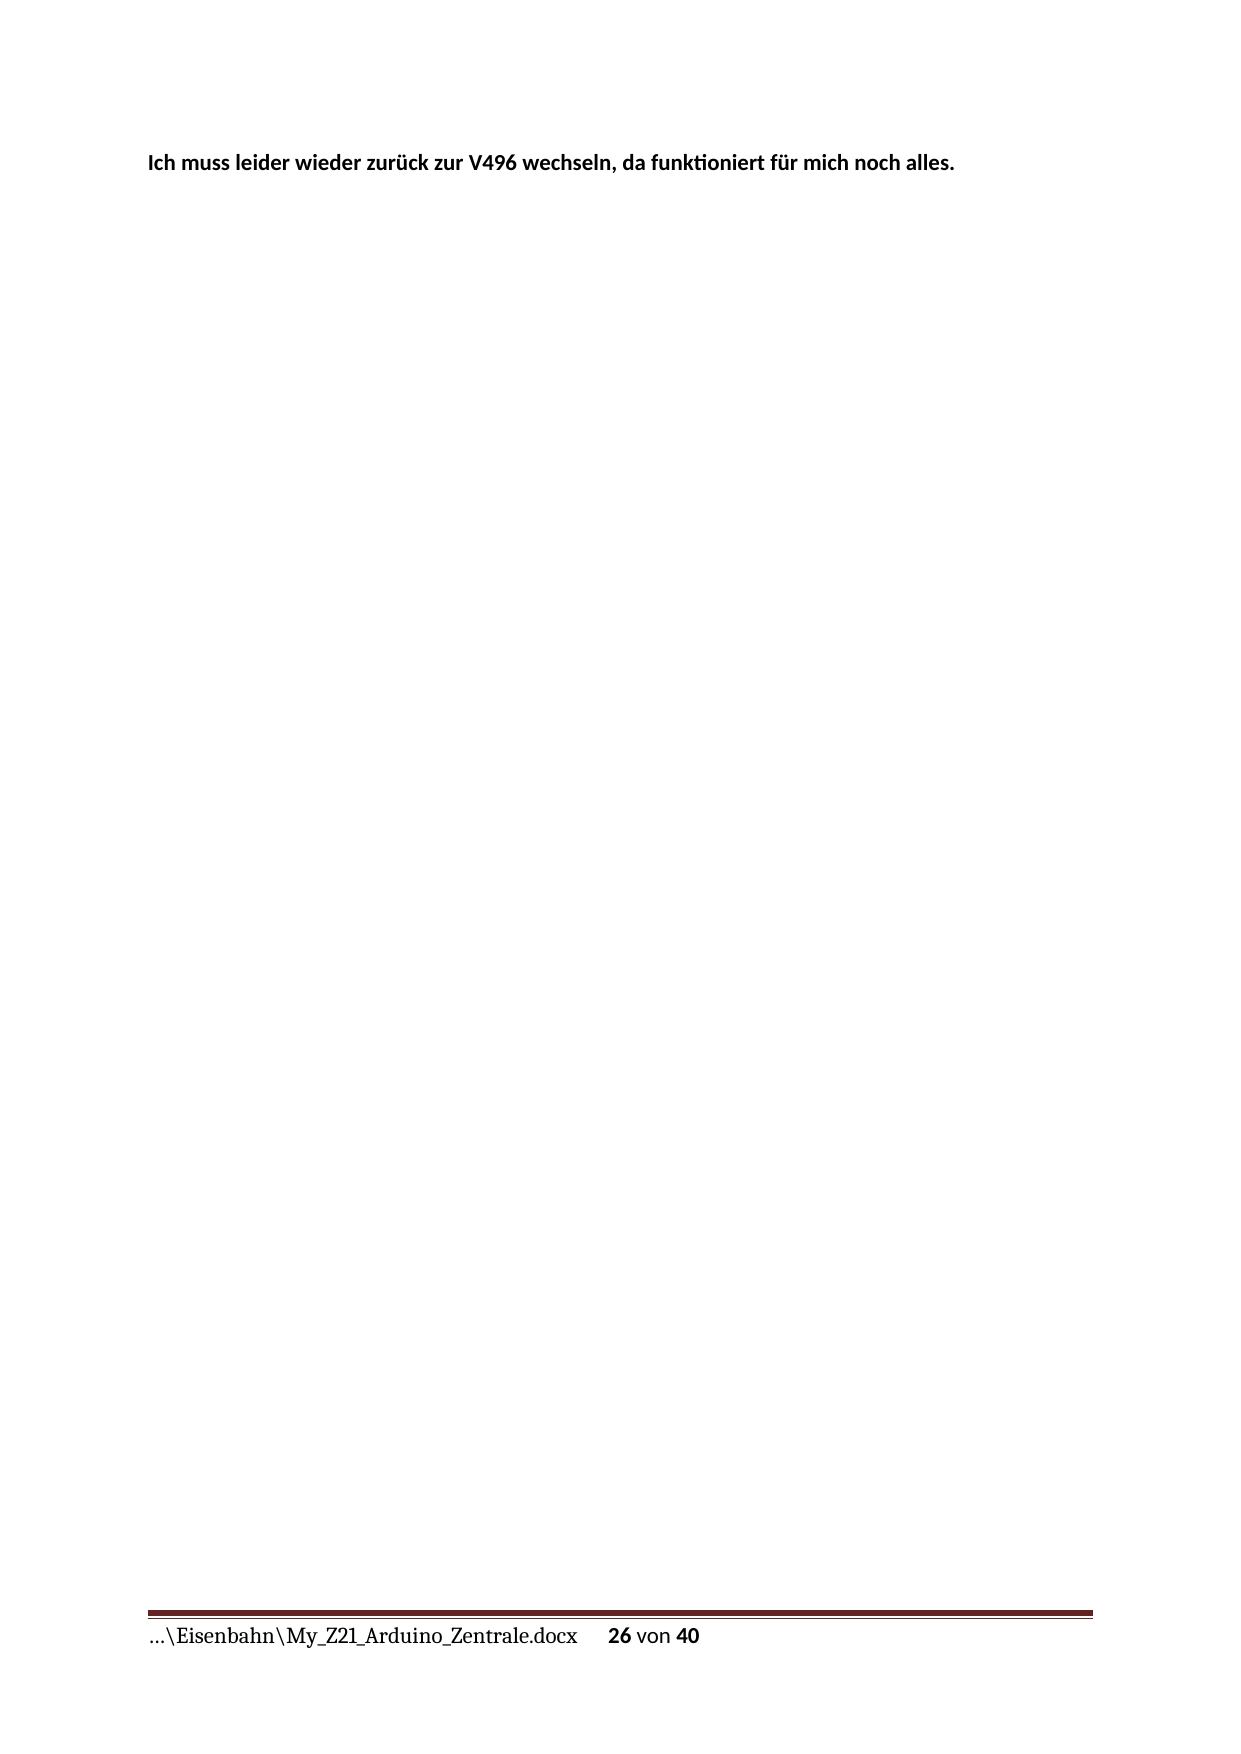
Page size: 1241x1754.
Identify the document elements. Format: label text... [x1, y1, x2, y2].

text Ich muss leider wieder zurück zur V496 wechseln, da funktioniert für mich noch alles. [148, 148, 1093, 208]
